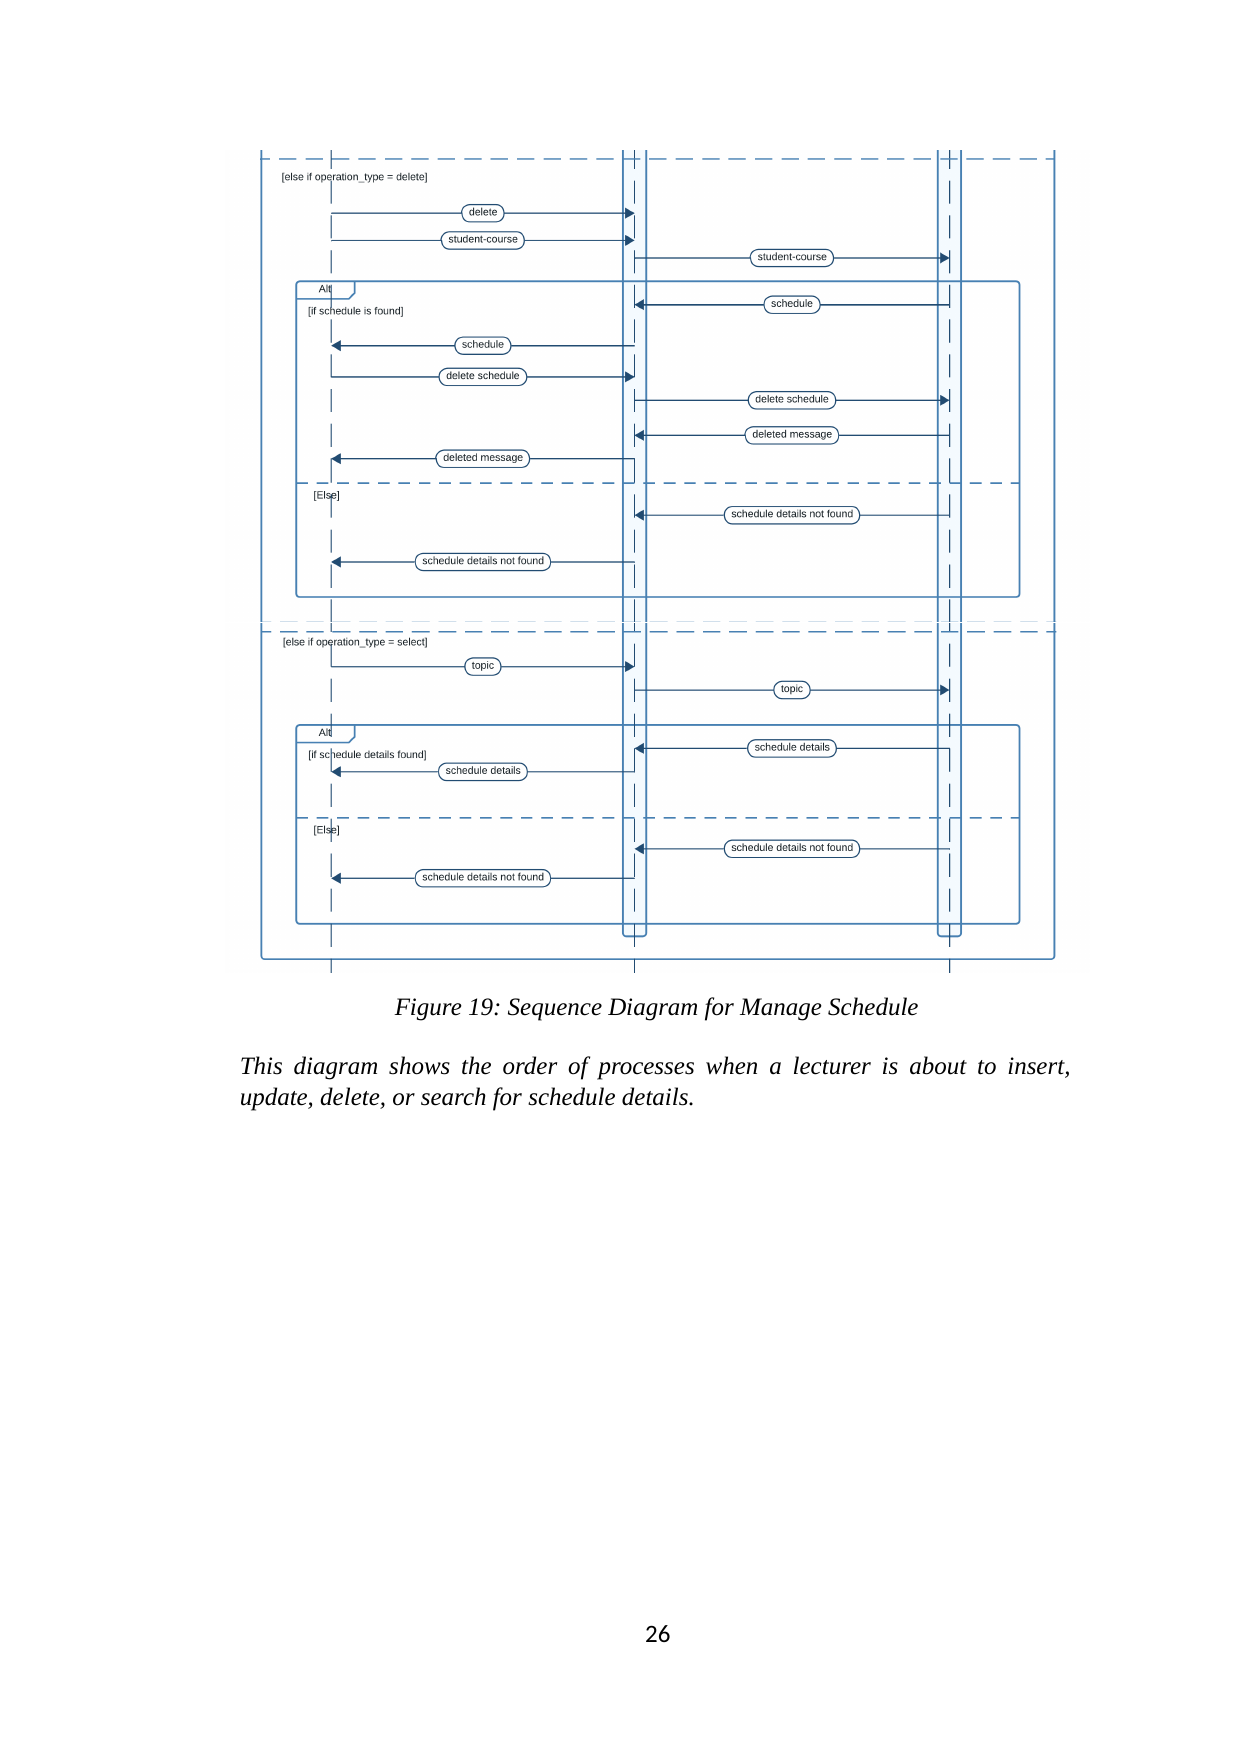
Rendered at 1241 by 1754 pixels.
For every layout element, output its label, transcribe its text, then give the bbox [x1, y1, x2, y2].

picture [225, 623, 1090, 973]
picture [225, 150, 1090, 622]
